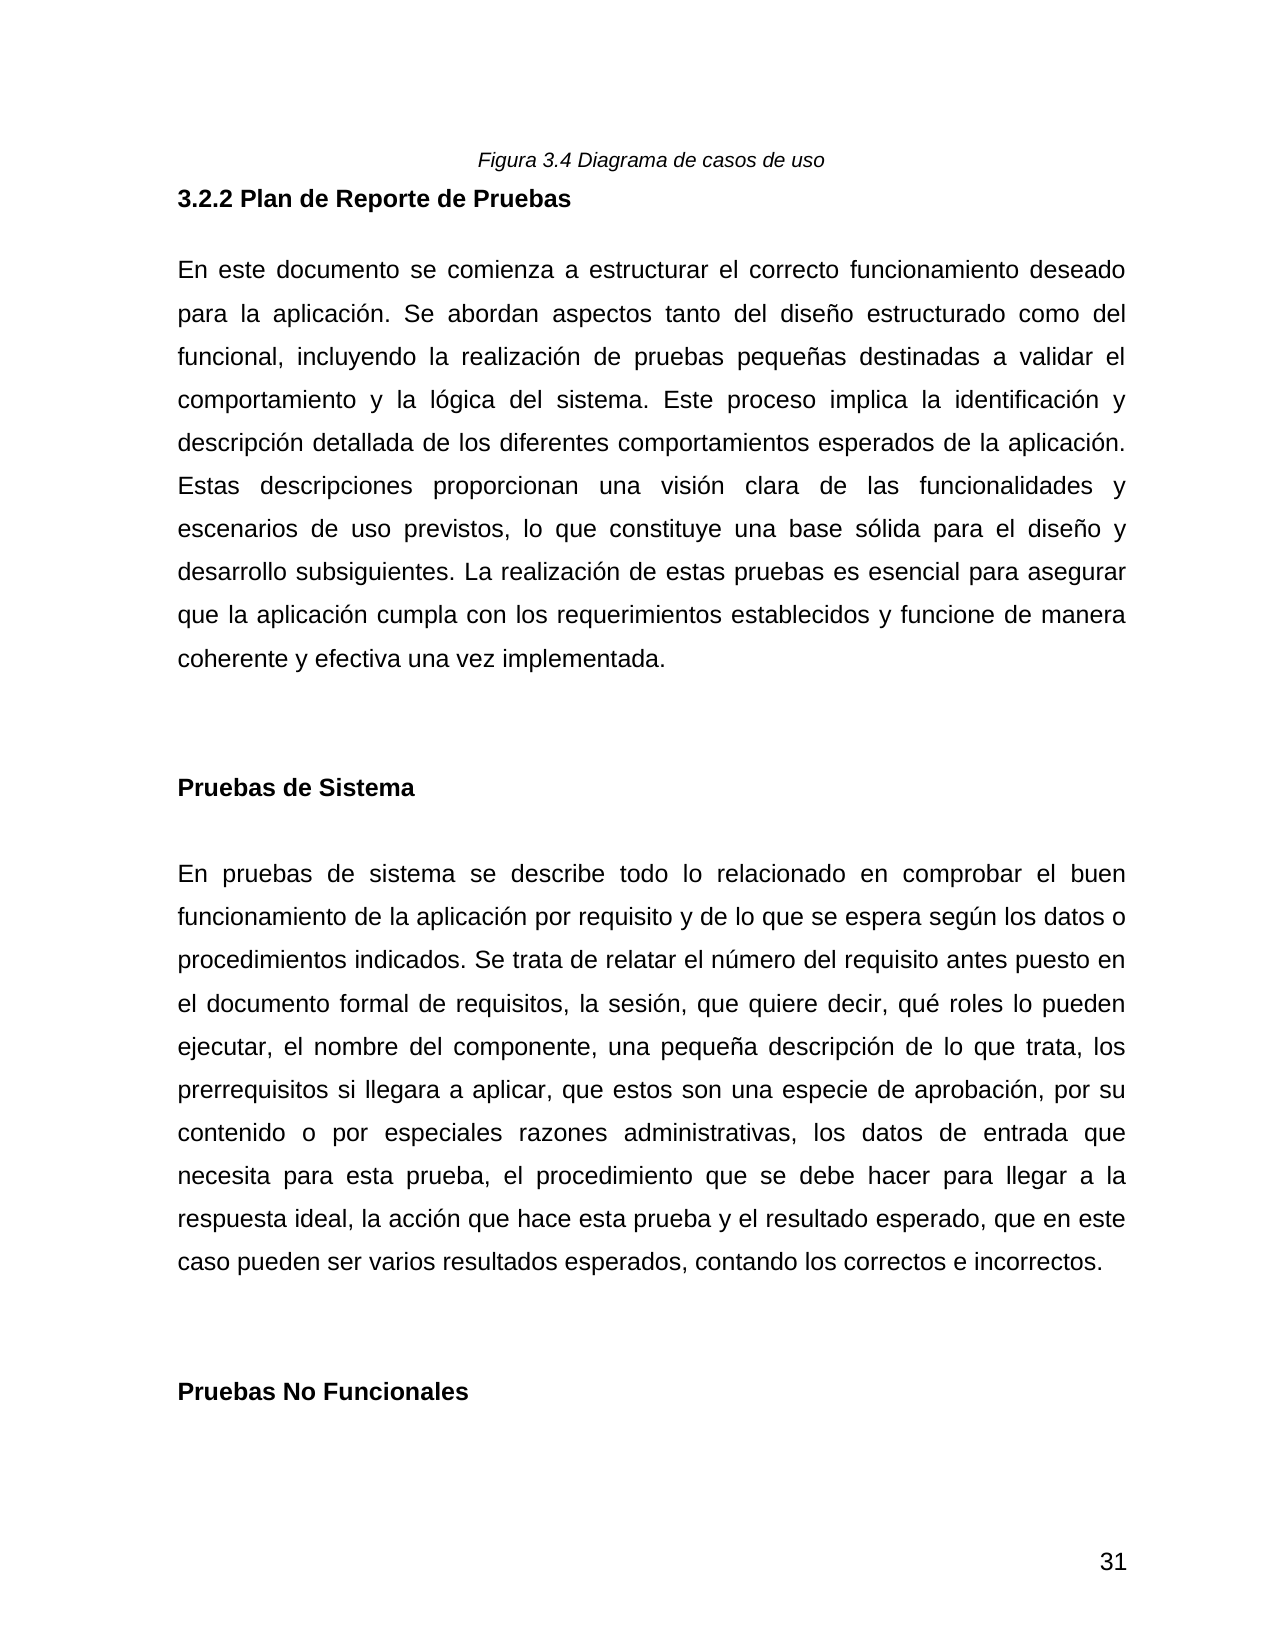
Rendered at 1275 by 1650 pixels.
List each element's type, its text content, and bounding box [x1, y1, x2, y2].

text En este documento se comienza a estructurar el correcto funcionamiento deseado para la aplicación. Se abordan aspectos tanto del diseño estructurado como del funcional, incluyendo la realización de pruebas pequeñas destinadas a validar el comportamiento y la lógica del sistema. Este proceso implica la identificación y descripción detallada de los diferentes comportamientos esperados de la aplicación. Estas descripciones proporcionan una visión clara de las funcionalidades y escenarios de uso previstos, lo que constituye una base sólida para el diseño y desarrollo subsiguientes. La realización de estas pruebas es esencial para asegurar que la aplicación cumpla con los requerimientos establecidos y funcione de manera coherente y efectiva una vez implementada. [177, 256, 1127, 672]
text Pruebas No Funcionales [177, 1377, 1127, 1406]
text Pruebas de Sistema [177, 773, 1127, 802]
subtitle Plan de Reporte de Pruebas [177, 184, 1127, 212]
text En pruebas de sistema se describe todo lo relacionado en comprobar el buen funcionamiento de la aplicación por requisito y de lo que se espera según los datos o procedimientos indicados. Se trata de relatar el número del requisito antes puesto en el documento formal de requisitos, la sesión, que quiere decir, qué roles lo pueden ejecutar, el nombre del componente, una pequeña descripción de lo que trata, los prerrequisitos si llegara a aplicar, que estos son una especie de aprobación, por su contenido o por especiales razones administrativas, los datos de entrada que necesita para esta prueba, el procedimiento que se debe hacer para llegar a la respuesta ideal, la acción que hace esta prueba y el resultado esperado, que en este caso pueden ser varios resultados esperados, contando los correctos e incorrectos. [177, 859, 1127, 1276]
